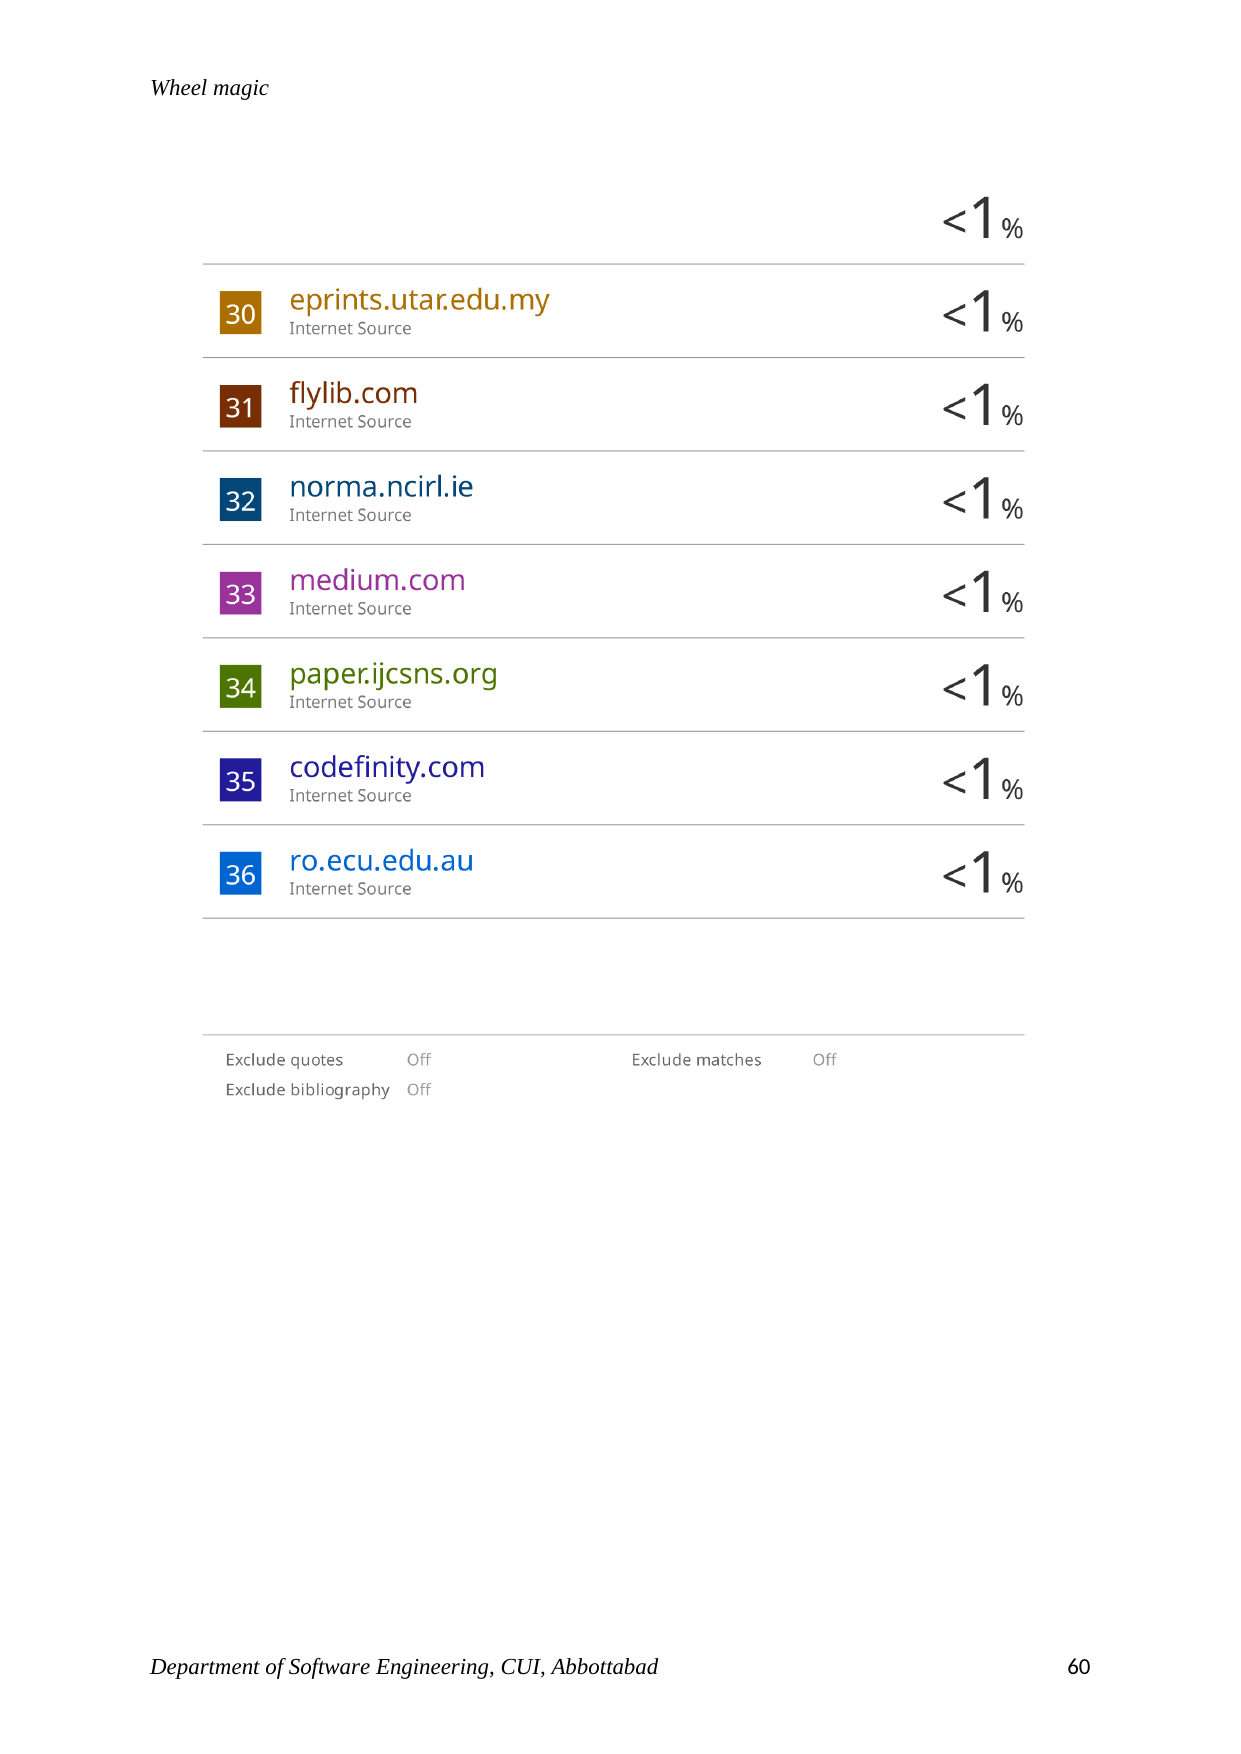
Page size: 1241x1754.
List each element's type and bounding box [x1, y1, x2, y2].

picture [150, 135, 1091, 1352]
